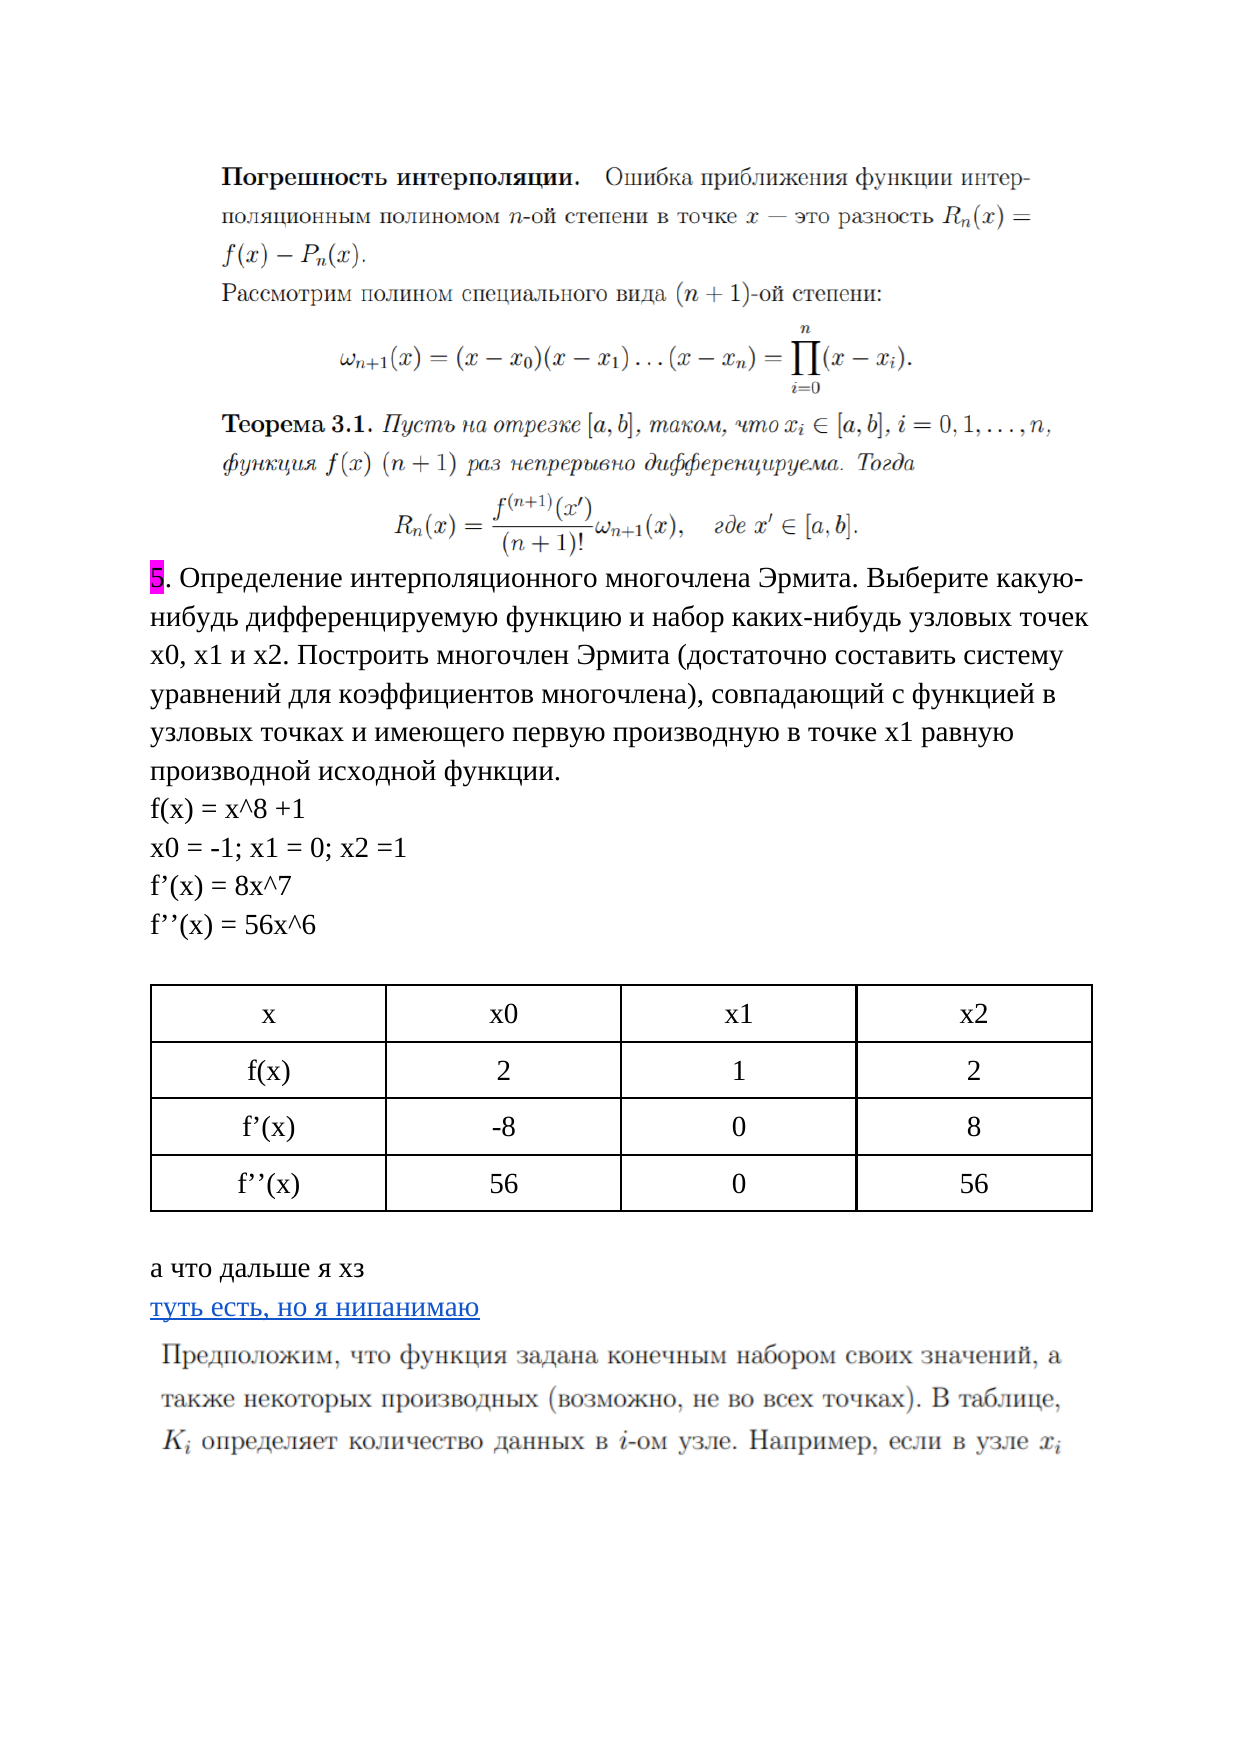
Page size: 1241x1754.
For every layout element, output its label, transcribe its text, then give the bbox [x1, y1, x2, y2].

table_cell 0 [622, 1099, 855, 1153]
table_header x [152, 986, 385, 1041]
table_cell 56 [387, 1156, 620, 1210]
table_cell f’(x) [152, 1099, 385, 1153]
picture [150, 1327, 1091, 1476]
text а что дальше я хз [150, 1251, 1090, 1284]
text f’’(x) = 56x^6 [150, 907, 1090, 941]
table_cell 0 [622, 1156, 855, 1210]
table_cell f’’(x) [152, 1156, 385, 1210]
table_cell 1 [622, 1043, 855, 1097]
text f(x) = x^8 +1 [150, 791, 1090, 825]
table_cell -8 [387, 1099, 620, 1153]
table_header x0 [387, 986, 620, 1041]
table_cell 56 [858, 1156, 1091, 1210]
table_cell 2 [387, 1043, 620, 1097]
text 5. Определение интерполяционного многочлена Эрмита. Выберите какую-нибудь дифференцируемую функцию и набор каких-нибудь узловых точек x0, x1 и x2. Построить многочлен Эрмита (достаточно составить систему уравнений для коэффициентов многочлена), совпадающий с функцией в узловых точках и имеющего первую производную в точке x1 равную производной исходной функции. [150, 560, 1090, 786]
picture [150, 150, 1091, 557]
table_header x2 [858, 986, 1091, 1041]
text туть есть, но я нипанимаю [150, 1289, 1090, 1323]
table_cell 2 [858, 1043, 1091, 1097]
text f’(x) = 8x^7 [150, 868, 1090, 902]
text x0 = -1; x1 = 0; x2 =1 [150, 830, 1090, 863]
table_header x1 [622, 986, 855, 1041]
table_cell f(x) [152, 1043, 385, 1097]
table_cell 8 [858, 1099, 1091, 1153]
